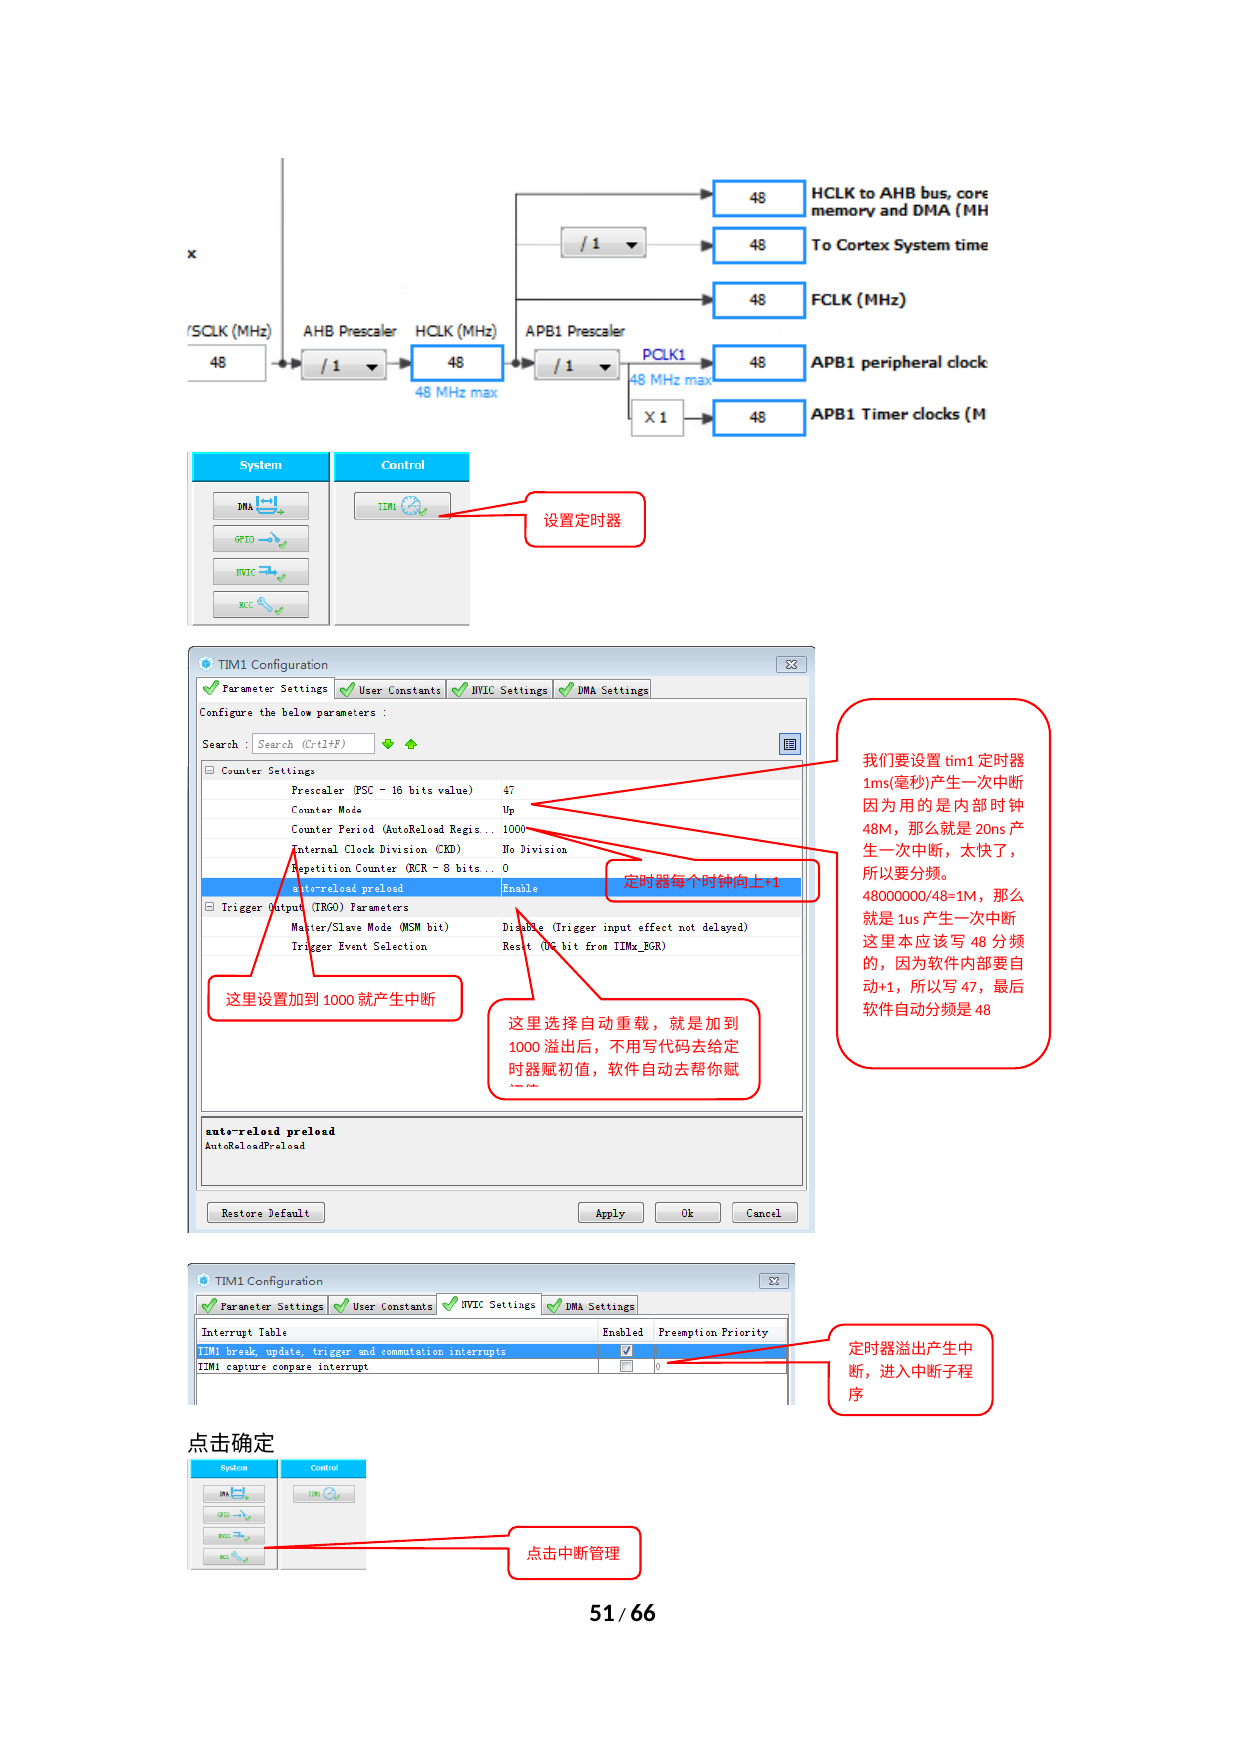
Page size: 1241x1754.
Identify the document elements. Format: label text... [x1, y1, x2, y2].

picture [695, 1346, 796, 1361]
picture [187, 451, 470, 626]
text 点击确定 [187, 1426, 1053, 1458]
picture [187, 1263, 796, 1405]
picture [187, 646, 815, 1233]
picture [187, 158, 988, 448]
picture [317, 1466, 327, 1470]
picture [543, 765, 815, 848]
picture [187, 1458, 367, 1570]
picture [575, 839, 815, 900]
